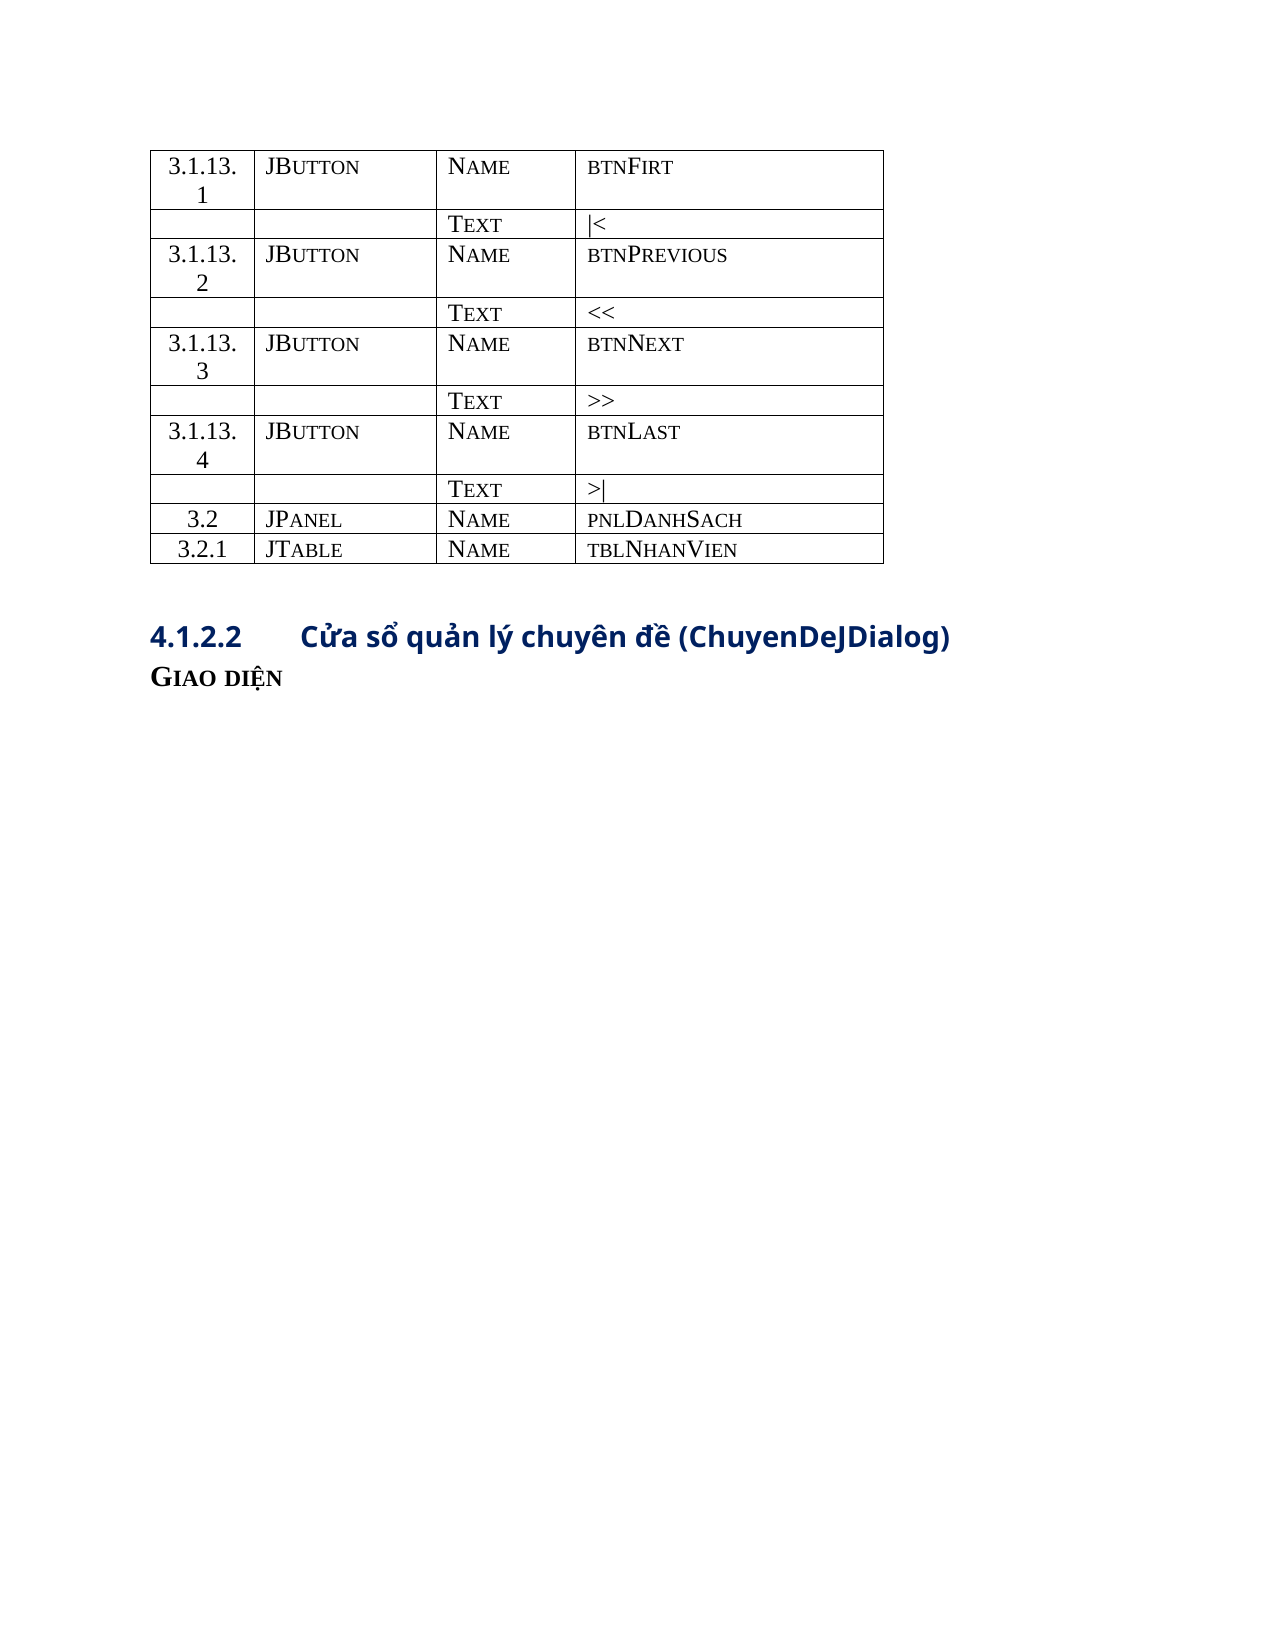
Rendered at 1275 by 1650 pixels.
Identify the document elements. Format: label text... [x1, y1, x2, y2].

table_cell Text [437, 475, 575, 503]
table_cell Name [437, 534, 575, 563]
table_cell JTable [255, 534, 436, 563]
table_cell 3.1.13.2 [151, 239, 254, 297]
table_cell |< [576, 210, 883, 238]
table_cell Name [437, 416, 575, 473]
table_cell tblNhanVien [576, 534, 883, 563]
table_cell >> [576, 386, 883, 415]
table_cell pnlDanhSach [576, 504, 883, 533]
table_cell 3.1.13.1 [151, 151, 254, 208]
table_cell Text [437, 386, 575, 415]
table_cell [151, 210, 254, 238]
table_cell btnPrevious [576, 239, 883, 297]
table_cell 3.2 [151, 504, 254, 533]
table_cell Name [437, 151, 575, 208]
table_cell JButton [255, 416, 436, 473]
table_cell 3.1.13.3 [151, 328, 254, 385]
table_cell JButton [255, 151, 436, 208]
table_cell [151, 298, 254, 327]
table_cell btnFirt [576, 151, 883, 208]
table_cell Text [437, 210, 575, 238]
table_cell Name [437, 328, 575, 385]
subtitle Cửa sổ quản lý chuyên đề (ChuyenDeJDialog) [150, 617, 1125, 656]
table_cell [255, 475, 436, 503]
table_cell Text [437, 298, 575, 327]
table_cell << [576, 298, 883, 327]
table_cell [255, 298, 436, 327]
text Giao diện [150, 659, 1125, 693]
table_cell [151, 475, 254, 503]
table_cell [255, 210, 436, 238]
table_cell [151, 386, 254, 415]
table_cell btnLast [576, 416, 883, 473]
table_cell 3.1.13.4 [151, 416, 254, 473]
table_cell Name [437, 504, 575, 533]
table_cell >| [576, 475, 883, 503]
table_cell JPanel [255, 504, 436, 533]
table_cell Name [437, 239, 575, 297]
table_cell [255, 386, 436, 415]
table_cell JButton [255, 239, 436, 297]
table_cell btnNext [576, 328, 883, 385]
table_cell 3.2.1 [151, 534, 254, 563]
table_cell JButton [255, 328, 436, 385]
